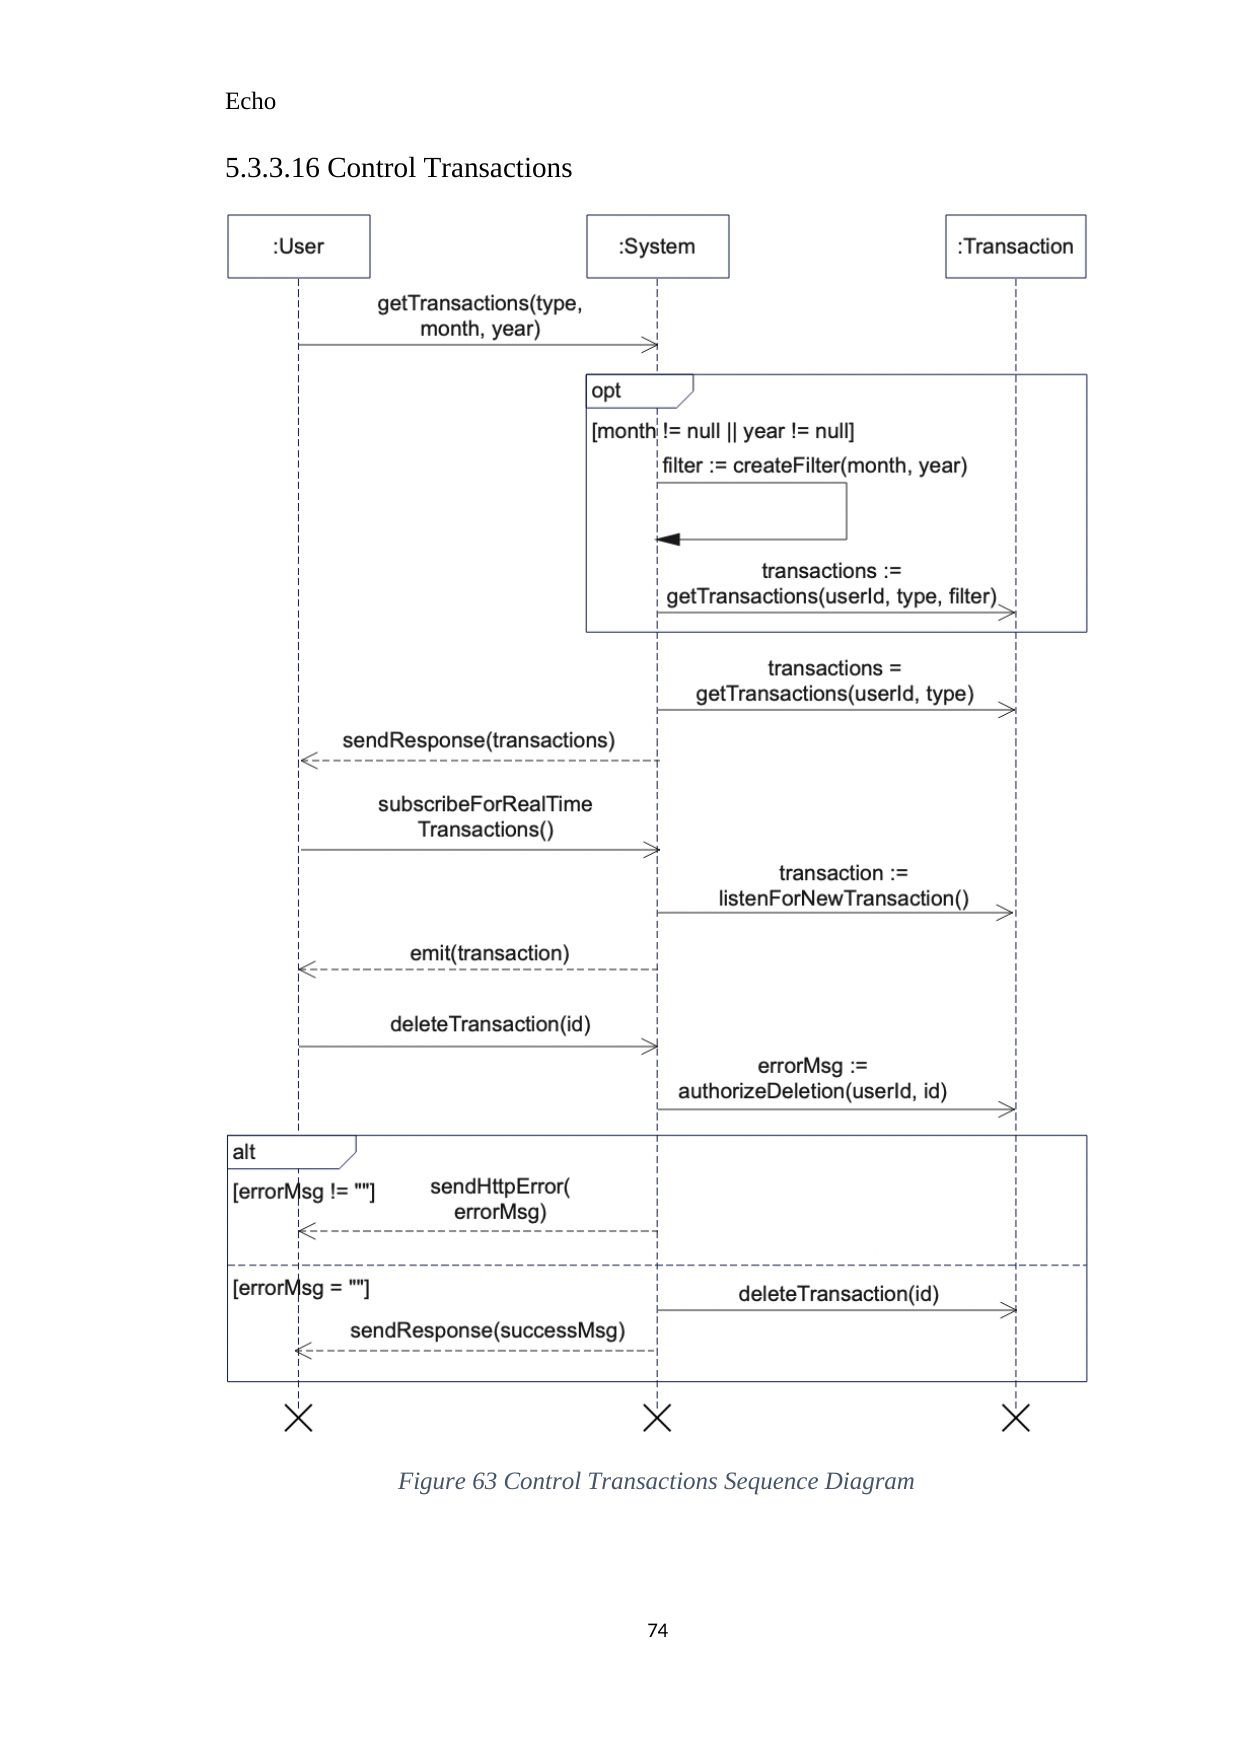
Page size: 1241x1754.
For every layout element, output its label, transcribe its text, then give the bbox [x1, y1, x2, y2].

picture [225, 212, 1091, 1441]
text 5.3.3.16 Control Transactions [225, 150, 1090, 183]
